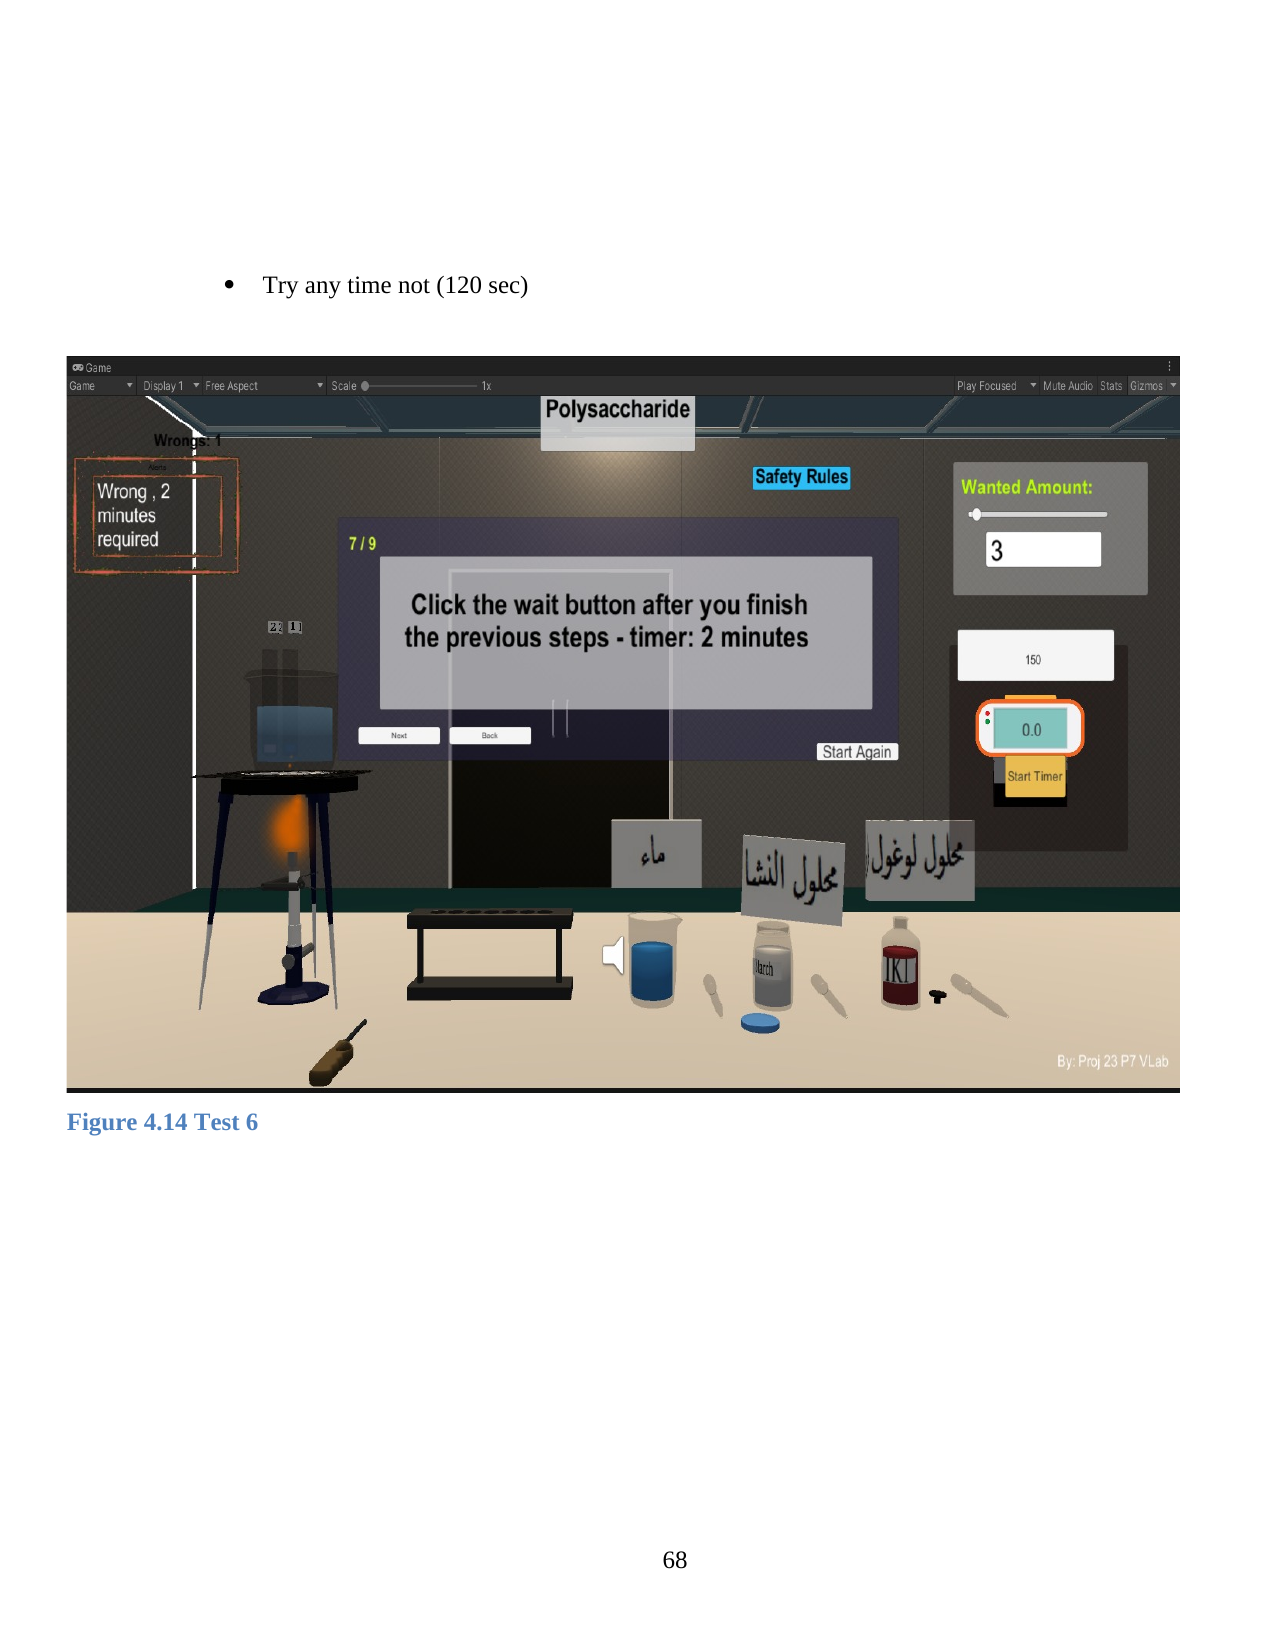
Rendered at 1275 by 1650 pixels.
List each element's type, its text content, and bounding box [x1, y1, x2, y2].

text Figure 4.14 Test 6 [67, 1107, 1214, 1136]
list Try any time not (120 sec) [225, 270, 1214, 299]
picture [66, 356, 1180, 1093]
